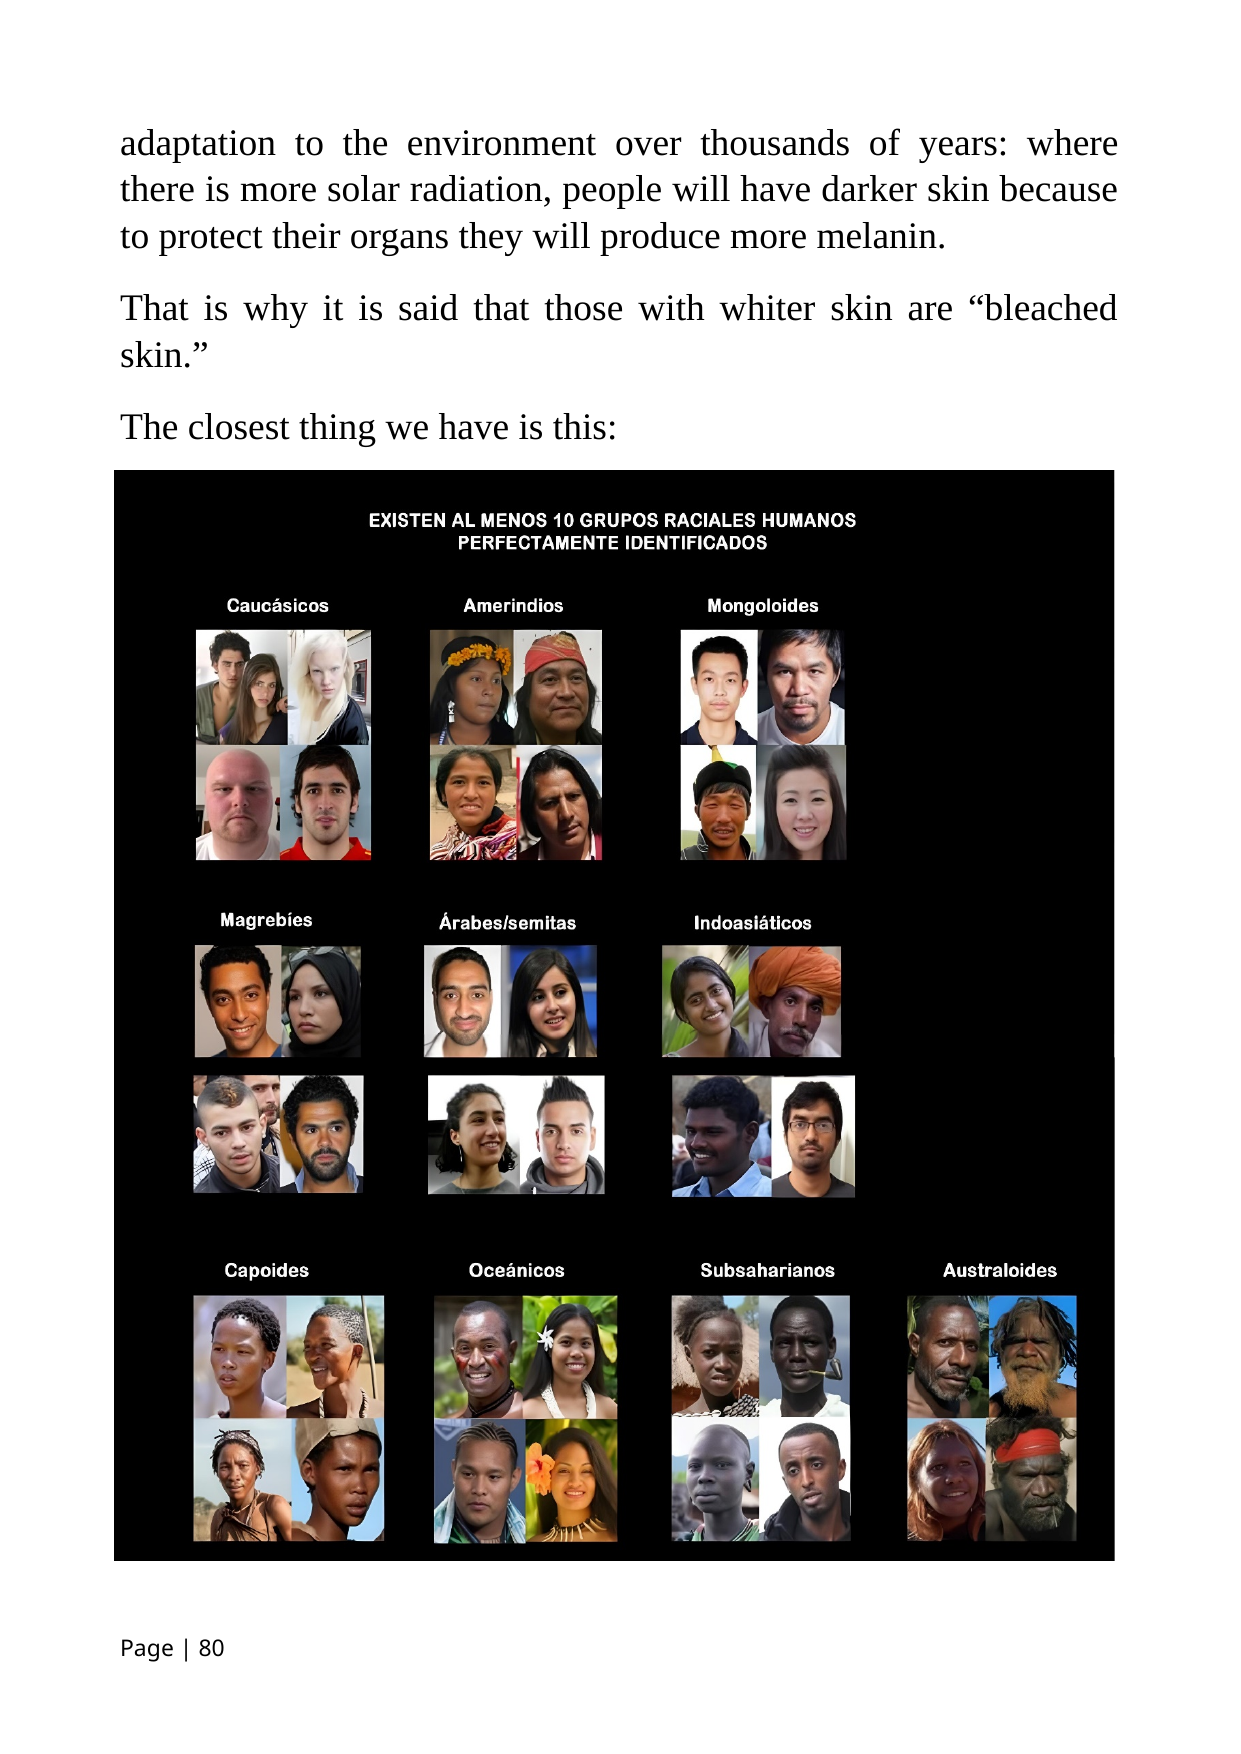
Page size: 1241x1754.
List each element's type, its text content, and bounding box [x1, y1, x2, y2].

text The closest thing we have is this: [120, 405, 1120, 448]
picture [114, 470, 1115, 1561]
text That is why it is said that those with whiter skin are “bleached skin.” [120, 286, 1120, 375]
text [120, 120, 1120, 256]
